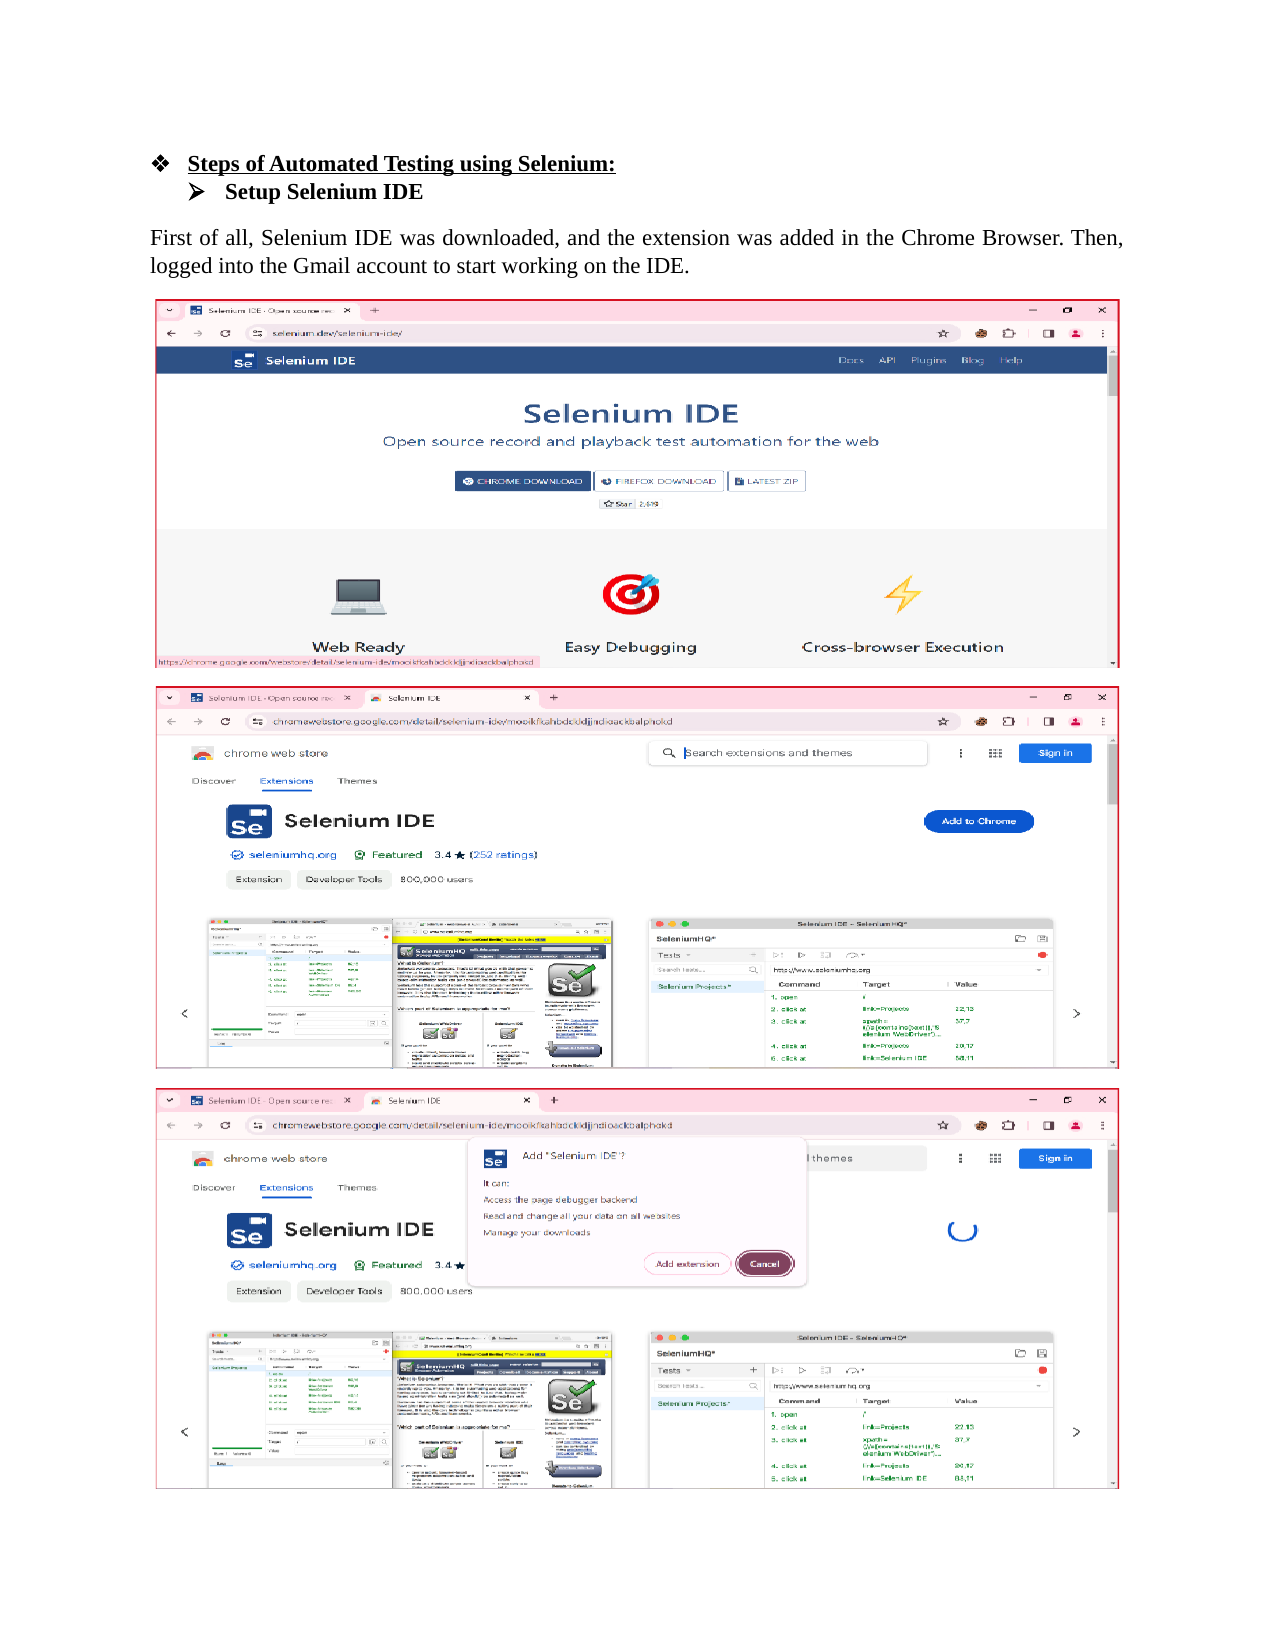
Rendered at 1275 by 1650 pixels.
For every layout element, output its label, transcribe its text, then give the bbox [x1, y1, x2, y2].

picture [155, 1088, 1120, 1489]
list Steps of Automated Testing using Selenium: [150, 150, 1125, 176]
picture [155, 299, 1120, 668]
text First of all, Selenium IDE was downloaded, and the extension was added in the Chrome Browser. Then, logged into the Gmail account to start working on the IDE. [150, 223, 1125, 278]
picture [155, 686, 1120, 1069]
list Setup Selenium IDE [187, 178, 1125, 205]
